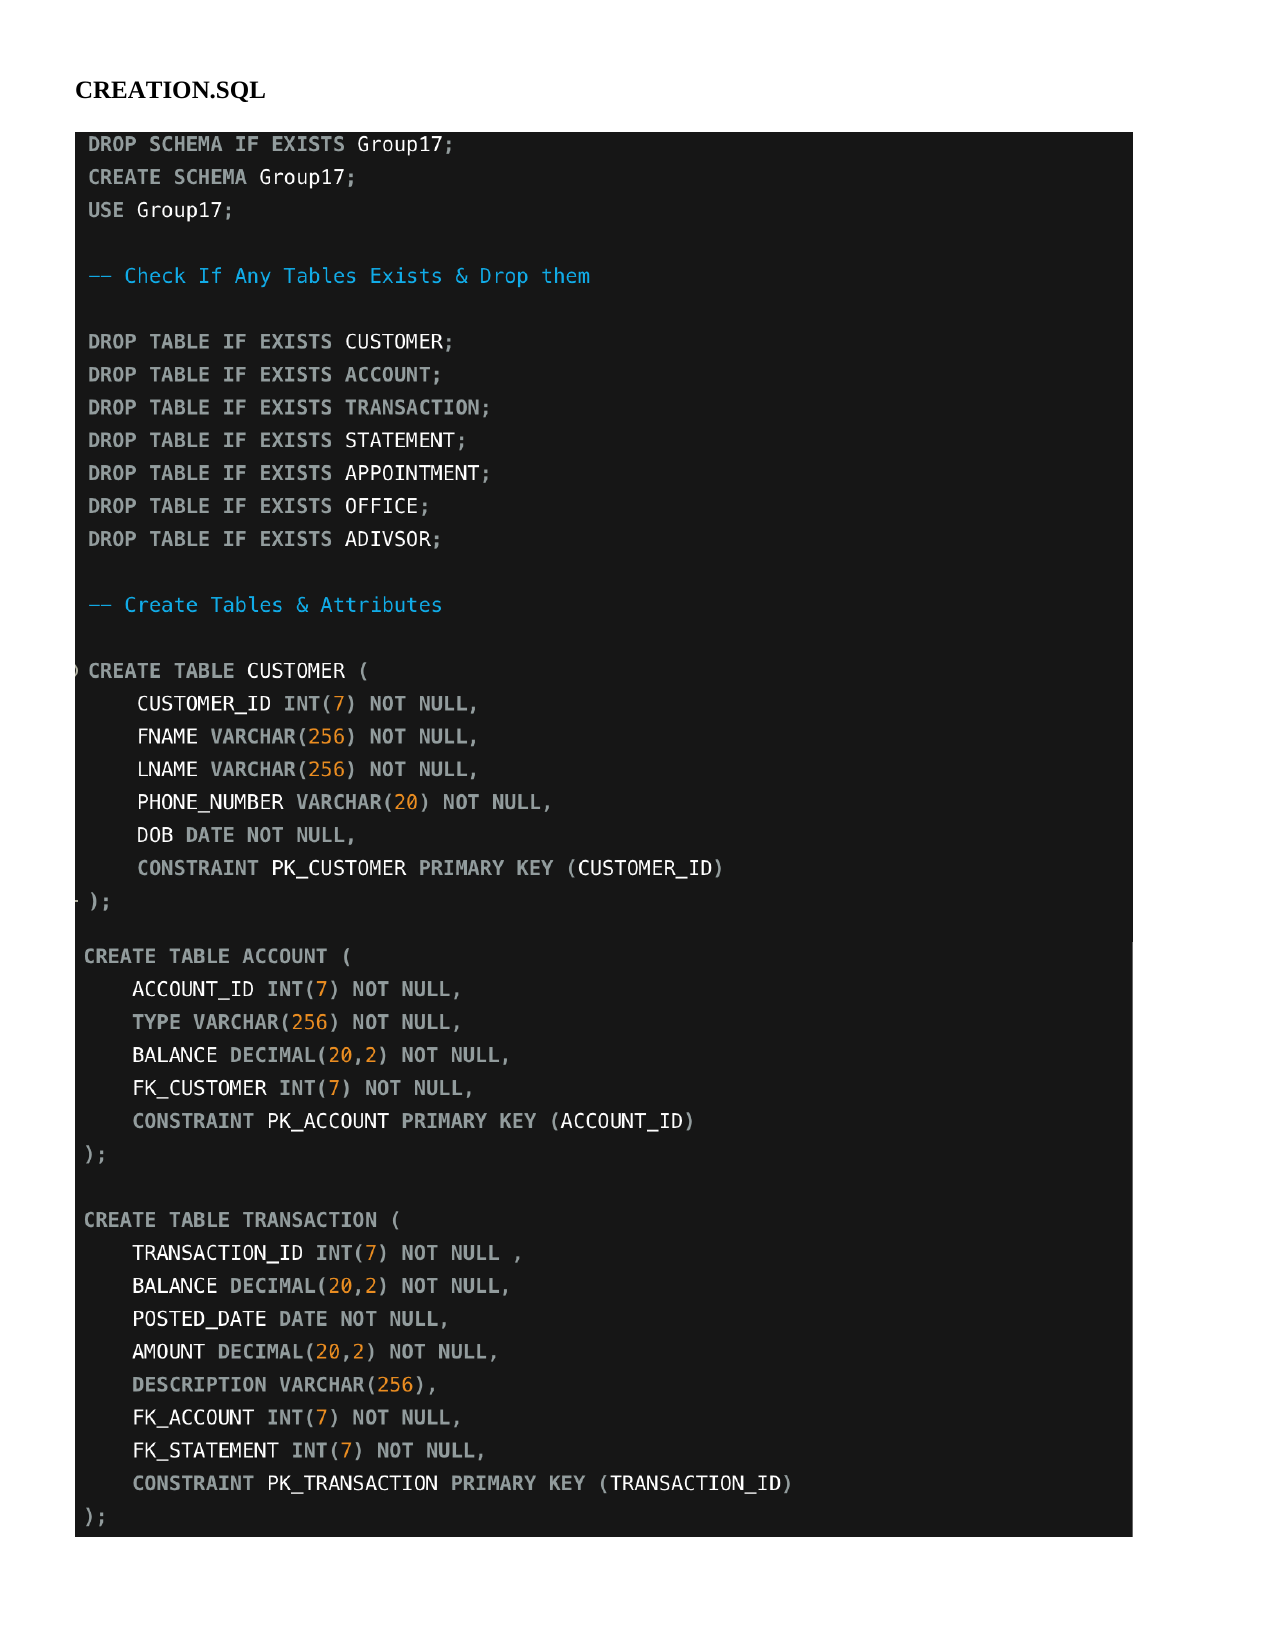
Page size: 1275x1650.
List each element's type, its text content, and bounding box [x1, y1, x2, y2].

picture [75, 132, 1133, 1537]
text CREATION.SQL [75, 75, 1200, 104]
